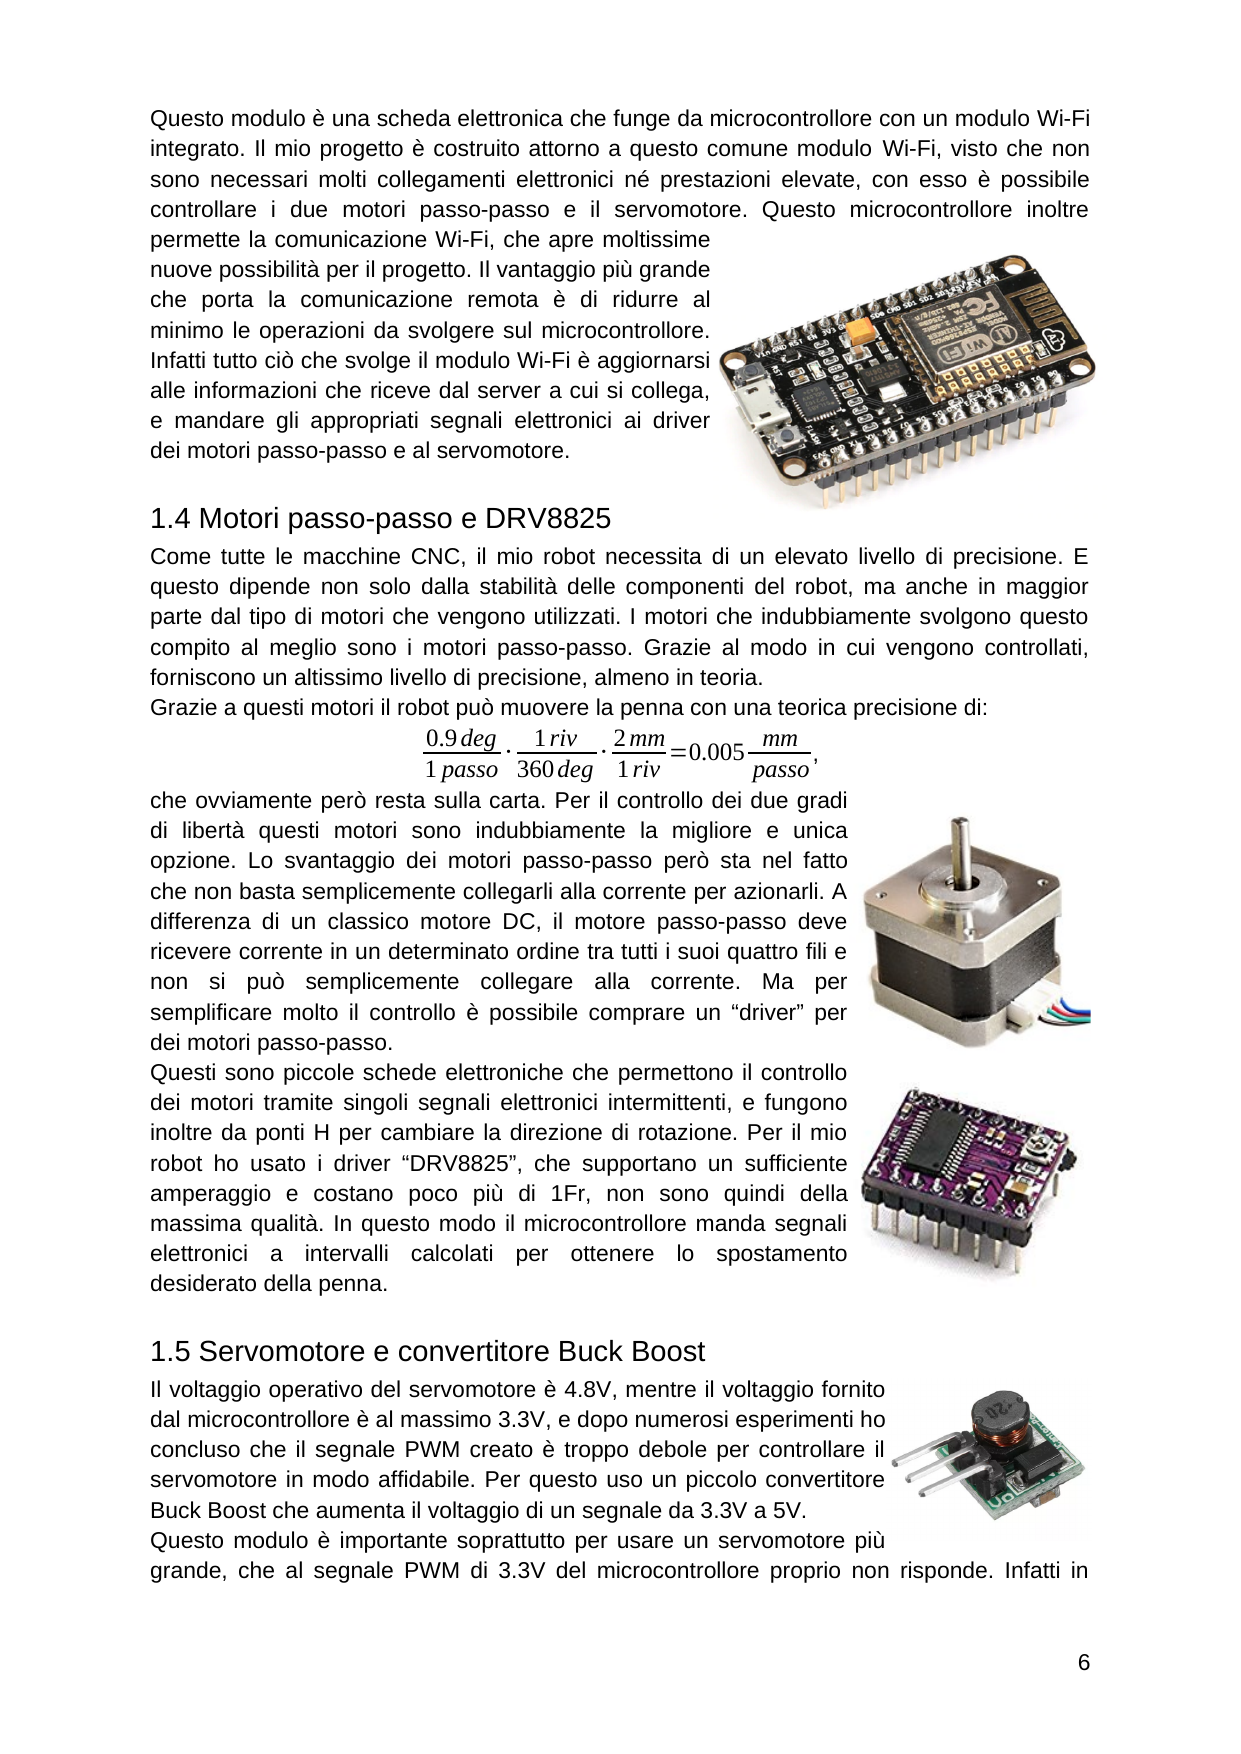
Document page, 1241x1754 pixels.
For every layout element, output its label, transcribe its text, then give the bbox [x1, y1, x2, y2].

text Questi sono piccole schede elettroniche che permettono il controllo dei motori tramite singoli segnali elettronici intermittenti, e fungono inoltre da ponti H per cambiare la direzione di rotazione. Per il mio robot ho usato i driver “DRV8825”, che supportano un sufficiente amperaggio e costano poco più di 1Fr, non sono quindi della massima qualità. In questo modo il microcontrollore manda segnali elettronici a intervalli calcolati per ottenere lo spostamento desiderato della penna. [150, 1059, 848, 1297]
text , [150, 724, 1090, 783]
subtitle 1.5 Servomotore e convertitore Buck Boost [150, 1334, 1090, 1367]
picture [711, 245, 1107, 522]
picture [848, 812, 1091, 1055]
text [150, 1527, 1090, 1583]
text Il voltaggio operativo del servomotore è 4.8V, mentre il voltaggio fornito dal microcontrollore è al massimo 3.3V, e dopo numerosi esperimenti ho concluso che il segnale PWM creato è troppo debole per controllare il servomotore in modo affidabile. Per questo uso un piccolo convertitore Buck Boost che aumenta il voltaggio di un segnale da 3.3V a 5V. [150, 1376, 1090, 1523]
subtitle 1.4 Motori passo-passo e DRV8825 [150, 501, 1090, 534]
picture [848, 1058, 1090, 1301]
text che ovviamente però resta sulla carta. Per il controllo dei due gradi di libertà questi motori sono indubbiamente la migliore e unica opzione. Lo svantaggio dei motori passo-passo però sta nel fatto che non basta semplicemente collegarli alla corrente per azionarli. A differenza di un classico motore DC, il motore passo-passo deve ricevere corrente in un determinato ordine tra tutti i suoi quattro fili e non si può semplicemente collegare alla corrente. Ma per semplificare molto il controllo è possibile comprare un “driver” per dei motori passo-passo. [150, 787, 1090, 1055]
text Questo modulo è una scheda elettronica che funge da microcontrollore con un modulo Wi-Fi integrato. Il mio progetto è costruito attorno a questo comune modulo Wi-Fi, visto che non sono necessari molti collegamenti elettronici né prestazioni elevate, con esso è possibile controllare i due motori passo-passo e il servomotore. Questo microcontrollore inoltre permette la comunicazione Wi-Fi, che apre moltissime nuove possibilità per il progetto. Il vantaggio più grande che porta la comunicazione remota è di ridurre al minimo le operazioni da svolgere sul microcontrollore. Infatti tutto ciò che svolge il modulo Wi-Fi è aggiornarsi alle informazioni che riceve dal server a cui si collega, e mandare gli appropriati segnali elettronici ai driver dei motori passo-passo e al servomotore. [150, 105, 1090, 464]
text Come tutte le macchine CNC, il mio robot necessita di un elevato livello di precisione. E questo dipende non solo dalla stabilità delle componenti del robot, ma anche in maggior parte dal tipo di motori che vengono utilizzati. I motori che indubbiamente svolgono questo compito al meglio sono i motori passo-passo. Grazie al modo in cui vengono controllati, forniscono un altissimo livello di precisione, almeno in teoria. [150, 543, 1090, 690]
text Grazie a questi motori il robot può muovere la penna con una teorica precisione di: [150, 694, 1090, 720]
picture [886, 1378, 1093, 1541]
